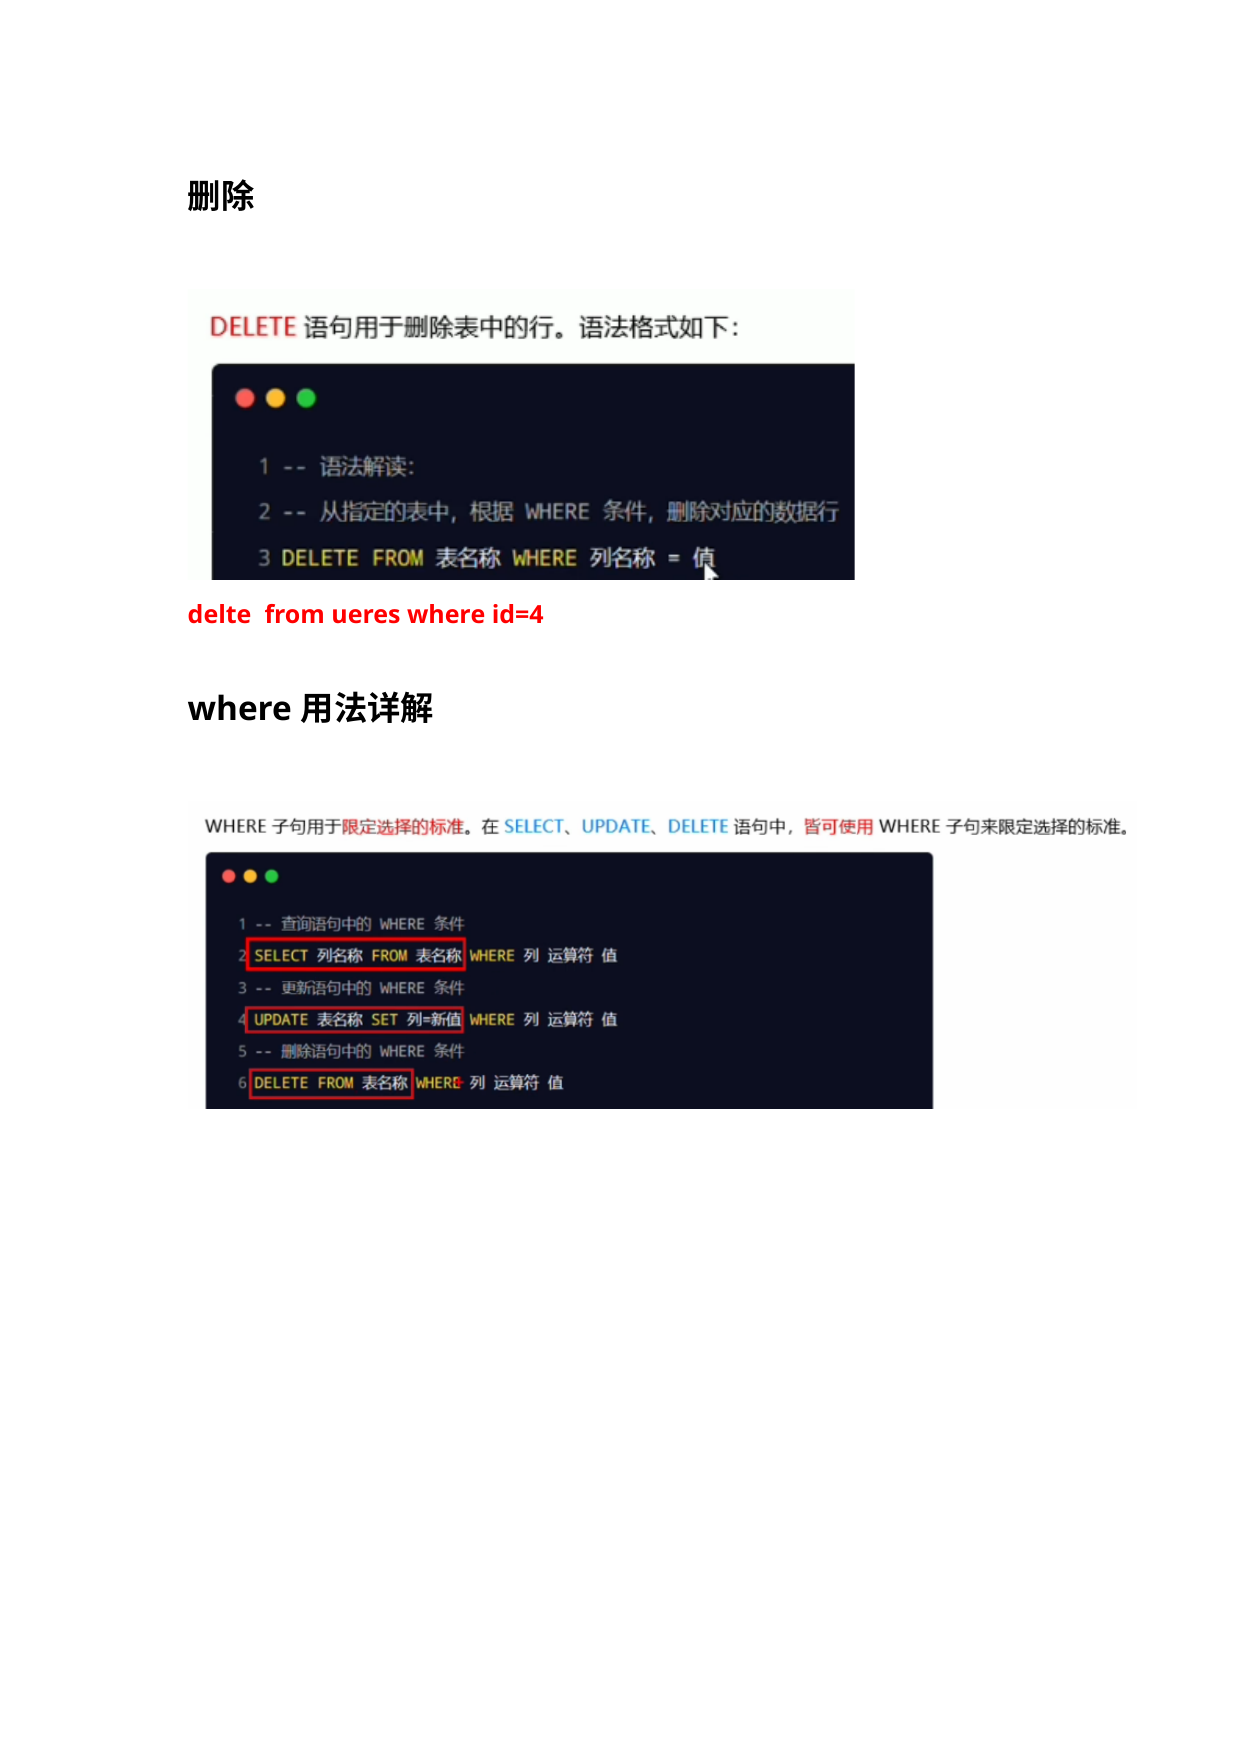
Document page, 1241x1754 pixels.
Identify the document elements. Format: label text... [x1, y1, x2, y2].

picture [187, 801, 1138, 1109]
text delte from ueres where id=4 [187, 582, 1053, 647]
subtitle where 用法详解 [187, 674, 1053, 739]
picture [187, 289, 855, 580]
subtitle 删除 [187, 162, 1053, 227]
